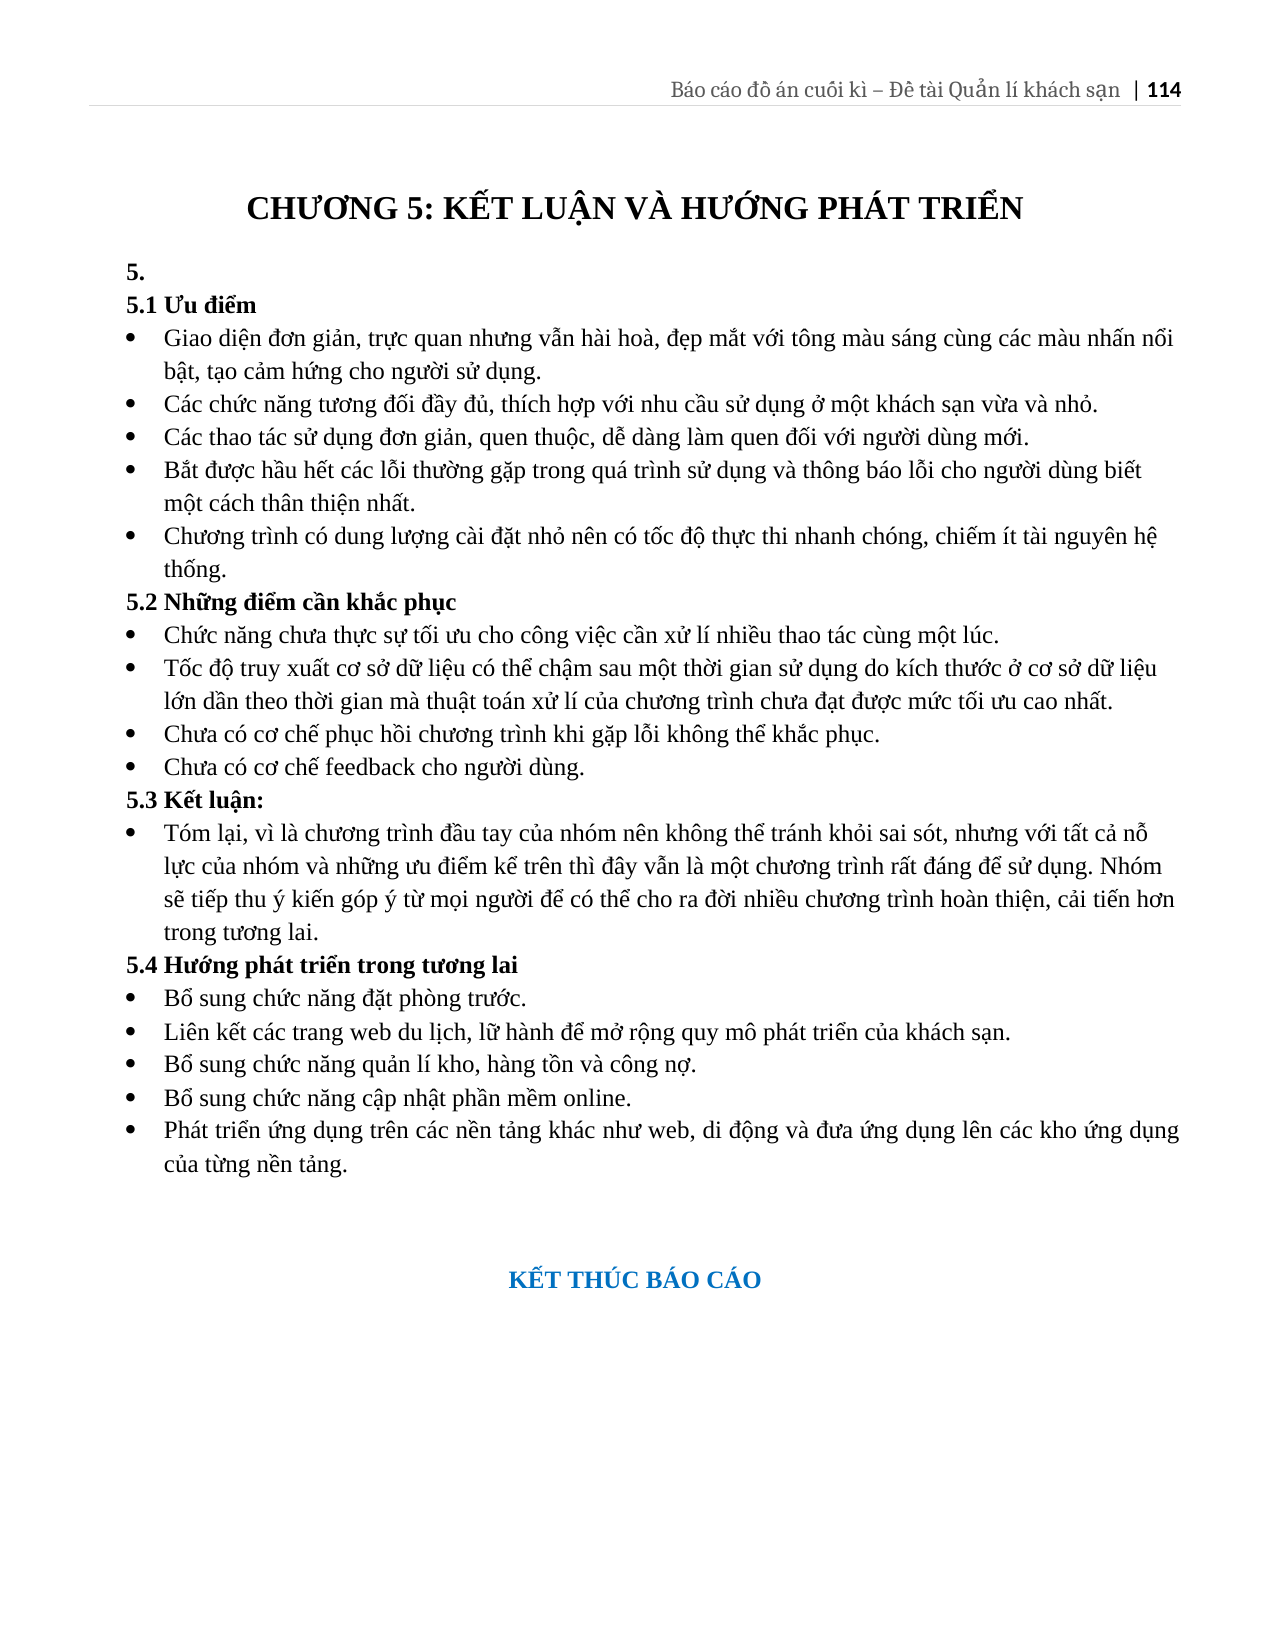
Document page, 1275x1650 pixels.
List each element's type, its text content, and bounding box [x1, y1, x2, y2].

list Chưa có cơ chế phục hồi chương trình khi gặp lỗi không thể khắc phục. [126, 719, 1181, 748]
list Những điểm cần khắc phục [126, 587, 1181, 616]
list Tóm lại, vì là chương trình đầu tay của nhóm nên không thể tránh khỏi sai sót, nhưng với tất cả nỗ lực của nhóm và những ưu điểm kể trên thì đây vẫn là một chương trình rất đáng để sử dụng. Nhóm sẽ tiếp thu ý kiến góp ý từ mọi người để có thể cho ra đời nhiều chương trình hoàn thiện, cải tiến hơn trong tương lai. [126, 818, 1181, 946]
list Giao diện đơn giản, trực quan nhưng vẫn hài hoà, đẹp mắt với tông màu sáng cùng các màu nhấn nổi bật, tạo cảm hứng cho người sử dụng. [126, 323, 1181, 385]
list Chương trình có dung lượng cài đặt nhỏ nên có tốc độ thực thi nhanh chóng, chiếm ít tài nguyên hệ thống. [126, 521, 1181, 583]
list Tốc độ truy xuất cơ sở dữ liệu có thể chậm sau một thời gian sử dụng do kích thước ở cơ sở dữ liệu lớn dần theo thời gian mà thuật toán xử lí của chương trình chưa đạt được mức tối ưu cao nhất. [126, 653, 1181, 715]
list Bắt được hầu hết các lỗi thường gặp trong quá trình sử dụng và thông báo lỗi cho người dùng biết một cách thân thiện nhất. [126, 455, 1181, 517]
list Chức năng chưa thực sự tối ưu cho công việc cần xử lí nhiều thao tác cùng một lúc. [126, 620, 1181, 649]
list Liên kết các trang web du lịch, lữ hành để mở rộng quy mô phát triển của khách sạn. [126, 1017, 1181, 1045]
list Chưa có cơ chế feedback cho người dùng. [126, 752, 1181, 781]
list Phát triển ứng dụng trên các nền tảng khác như web, di động và đưa ứng dụng lên các kho ứng dụng của từng nền tảng. [126, 1116, 1181, 1177]
list Hướng phát triển trong tương lai [126, 951, 1181, 979]
list Bổ sung chức năng cập nhật phần mềm online. [126, 1083, 1181, 1111]
list Bổ sung chức năng quản lí kho, hàng tồn và công nợ. [126, 1049, 1181, 1078]
list Các chức năng tương đối đầy đủ, thích hợp với nhu cầu sử dụng ở một khách sạn vừa và nhỏ. [126, 389, 1181, 418]
list Các thao tác sử dụng đơn giản, quen thuộc, dễ dàng làm quen đối với người dùng mới. [126, 422, 1181, 451]
list Kết luận: [126, 785, 1181, 814]
subtitle CHƯƠNG 5: KẾT LUẬN VÀ HƯỚNG PHÁT TRIỂN [89, 188, 1181, 226]
list Bổ sung chức năng đặt phòng trước. [126, 983, 1181, 1012]
list Ưu điểm [126, 290, 1181, 319]
text KẾT THÚC BÁO CÁO [89, 1265, 1181, 1293]
